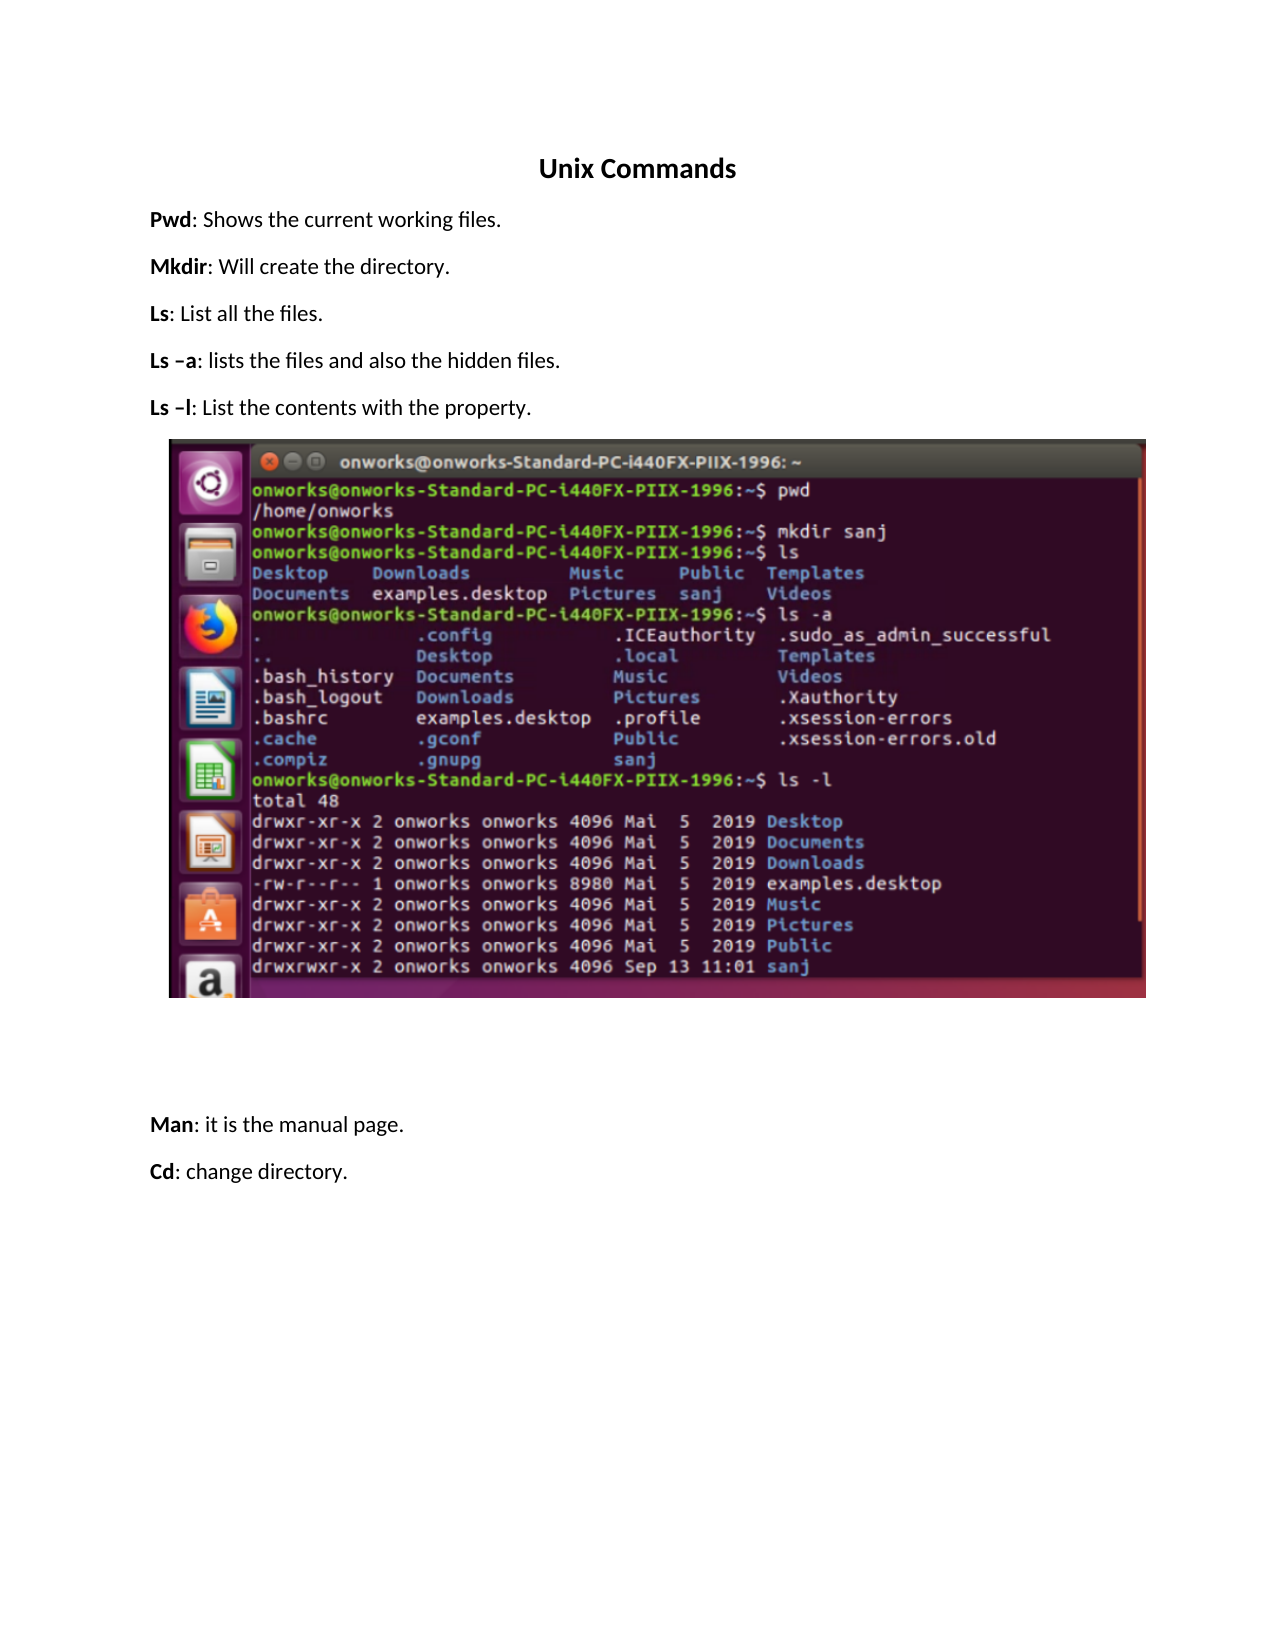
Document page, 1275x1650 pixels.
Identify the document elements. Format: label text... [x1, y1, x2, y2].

text Cd: change directory. [150, 1157, 1125, 1185]
text Ls: List all the files. [150, 299, 1125, 327]
text Ls –l: List the contents with the property. [150, 393, 1125, 421]
text Unix Commands [150, 150, 1125, 186]
text Ls –a: lists the files and also the hidden files. [150, 346, 1125, 374]
text Man: it is the manual page. [150, 1110, 1125, 1138]
text Pwd: Shows the current working files. [150, 205, 1125, 233]
text Mkdir: Will create the directory. [150, 252, 1125, 280]
